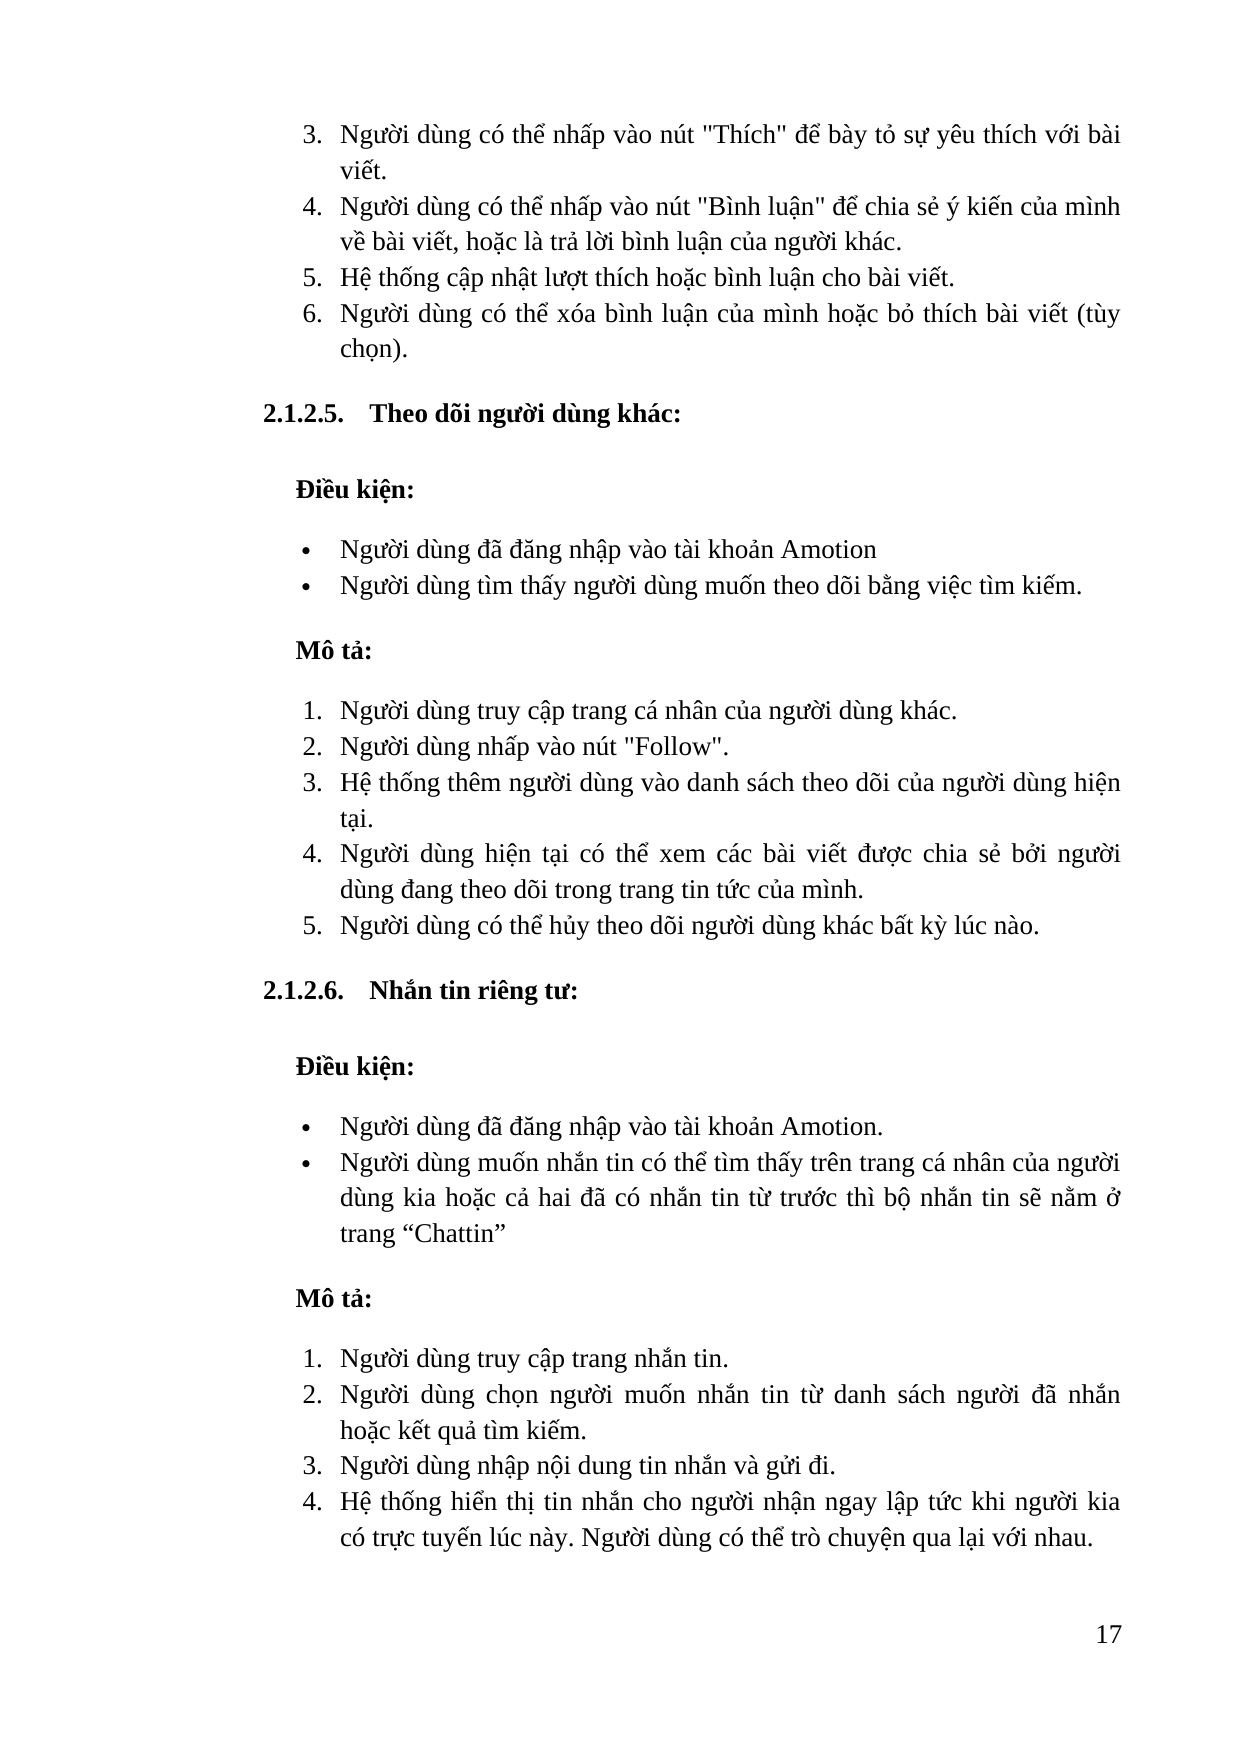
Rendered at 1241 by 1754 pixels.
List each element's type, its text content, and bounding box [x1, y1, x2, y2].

list Người dùng có thể nhấp vào nút "Bình luận" để chia sẻ ý kiến của mình về bài viết, hoặc là trả lời bình luận của người khác. [302, 189, 1122, 256]
list Hệ thống cập nhật lượt thích hoặc bình luận cho bài viết. [302, 261, 1122, 292]
list Người dùng có thể nhấp vào nút "Thích" để bày tỏ sự yêu thích với bài viết. [302, 118, 1122, 185]
subtitle Theo dõi người dùng khác: [263, 397, 1122, 428]
list Người dùng truy cập trang nhắn tin. [302, 1342, 1122, 1373]
list Hệ thống thêm người dùng vào danh sách theo dõi của người dùng hiện tại. [302, 766, 1122, 833]
list Người dùng nhập nội dung tin nhắn và gửi đi. [302, 1449, 1122, 1481]
list Người dùng nhấp vào nút "Follow". [302, 730, 1122, 761]
text Mô tả: [295, 634, 1122, 665]
text Mô tả: [295, 1282, 1122, 1313]
list Người dùng truy cập trang cá nhân của người dùng khác. [302, 694, 1122, 726]
list Người dùng chọn người muốn nhắn tin từ danh sách người đã nhắn hoặc kết quả tìm kiếm. [302, 1378, 1122, 1445]
list Người dùng đã đăng nhập vào tài khoản Amotion. [302, 1110, 1122, 1141]
list Người dùng có thể xóa bình luận của mình hoặc bỏ thích bài viết (tùy chọn). [302, 297, 1122, 364]
list Người dùng có thể hủy theo dõi người dùng khác bất kỳ lúc nào. [302, 909, 1122, 940]
subtitle Nhắn tin riêng tư: [263, 974, 1122, 1005]
list Hệ thống hiển thị tin nhắn cho người nhận ngay lập tức khi người kia có trực tuyến lúc này. Người dùng có thể trò chuyện qua lại với nhau. [302, 1485, 1122, 1552]
list Người dùng đã đăng nhập vào tài khoản Amotion [302, 533, 1122, 565]
text Điều kiện: [295, 473, 1122, 504]
list Người dùng tìm thấy người dùng muốn theo dõi bằng việc tìm kiếm. [302, 569, 1122, 600]
text Điều kiện: [295, 1049, 1122, 1081]
list Người dùng hiện tại có thể xem các bài viết được chia sẻ bởi người dùng đang theo dõi trong trang tin tức của mình. [302, 837, 1122, 904]
list Người dùng muốn nhắn tin có thể tìm thấy trên trang cá nhân của người dùng kia hoặc cả hai đã có nhắn tin từ trước thì bộ nhắn tin sẽ nằm ở trang “Chattin” [302, 1146, 1122, 1248]
